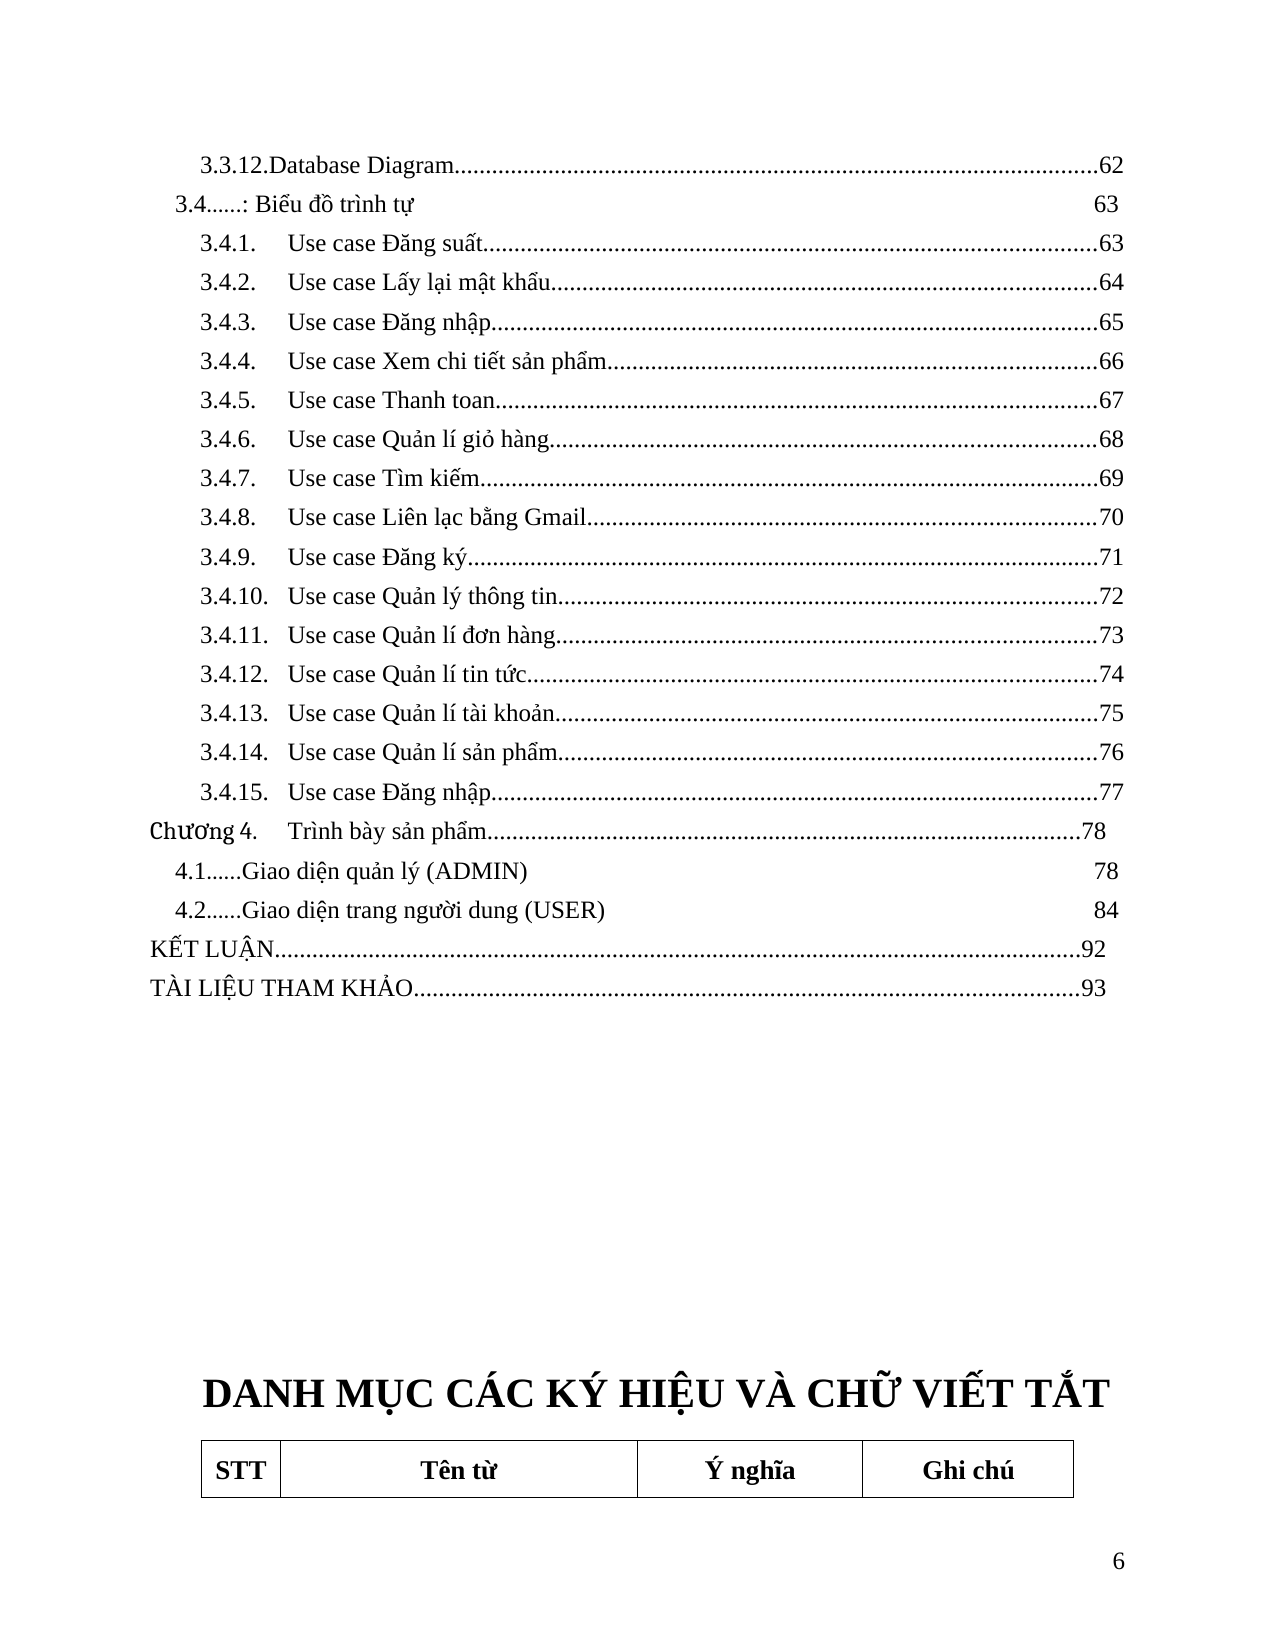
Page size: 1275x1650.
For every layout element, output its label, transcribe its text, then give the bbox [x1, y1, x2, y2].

subtitle DANH MỤC CÁC KÝ HIỆU VÀ CHỮ VIẾT TẮT [187, 1368, 1125, 1416]
table_header Ghi chú [863, 1441, 1073, 1497]
table_header STT [202, 1441, 280, 1497]
table_header Ý nghĩa [638, 1441, 862, 1497]
table_header Tên từ [281, 1441, 637, 1497]
